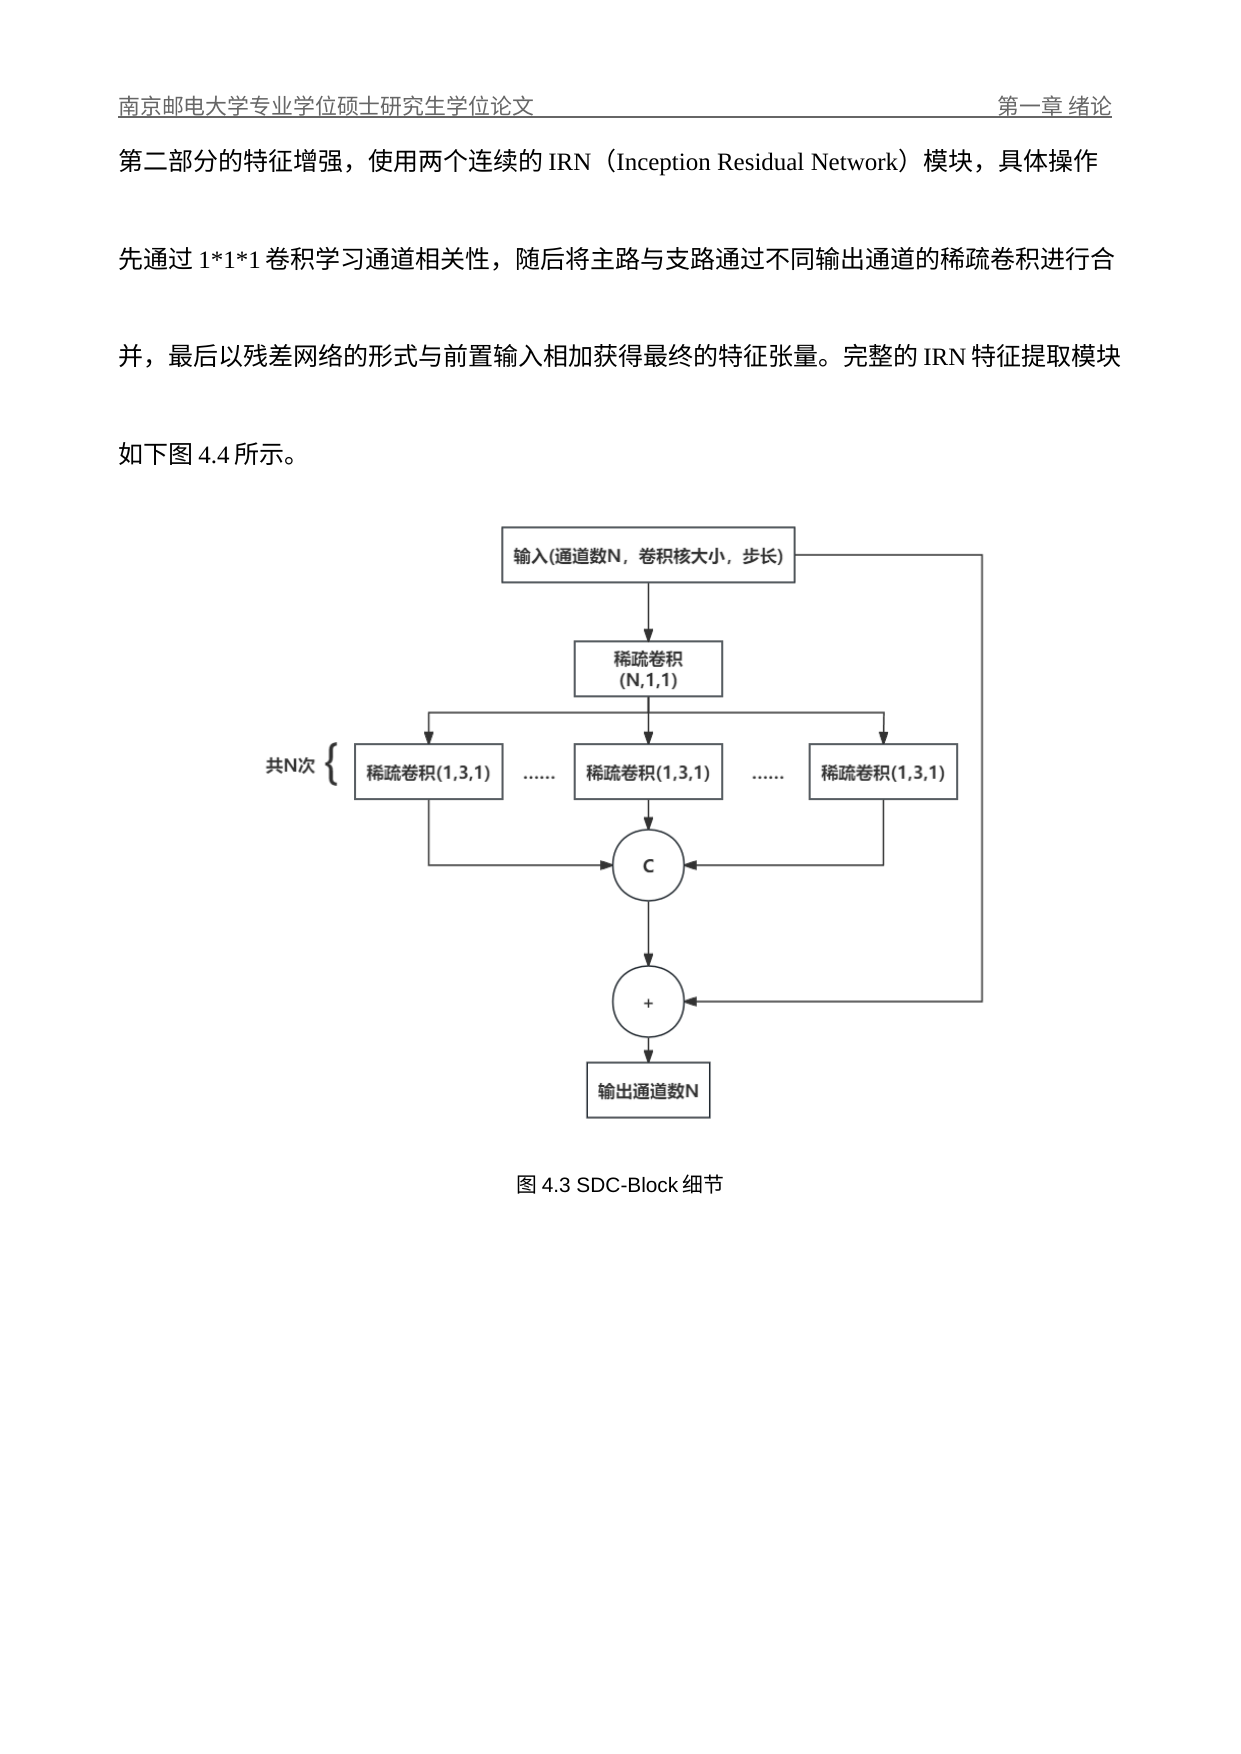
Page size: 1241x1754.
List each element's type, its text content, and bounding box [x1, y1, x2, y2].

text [118, 127, 1122, 485]
picture [233, 502, 1007, 1143]
text 图 4.3 SDC-Block细节 [118, 1167, 1122, 1200]
